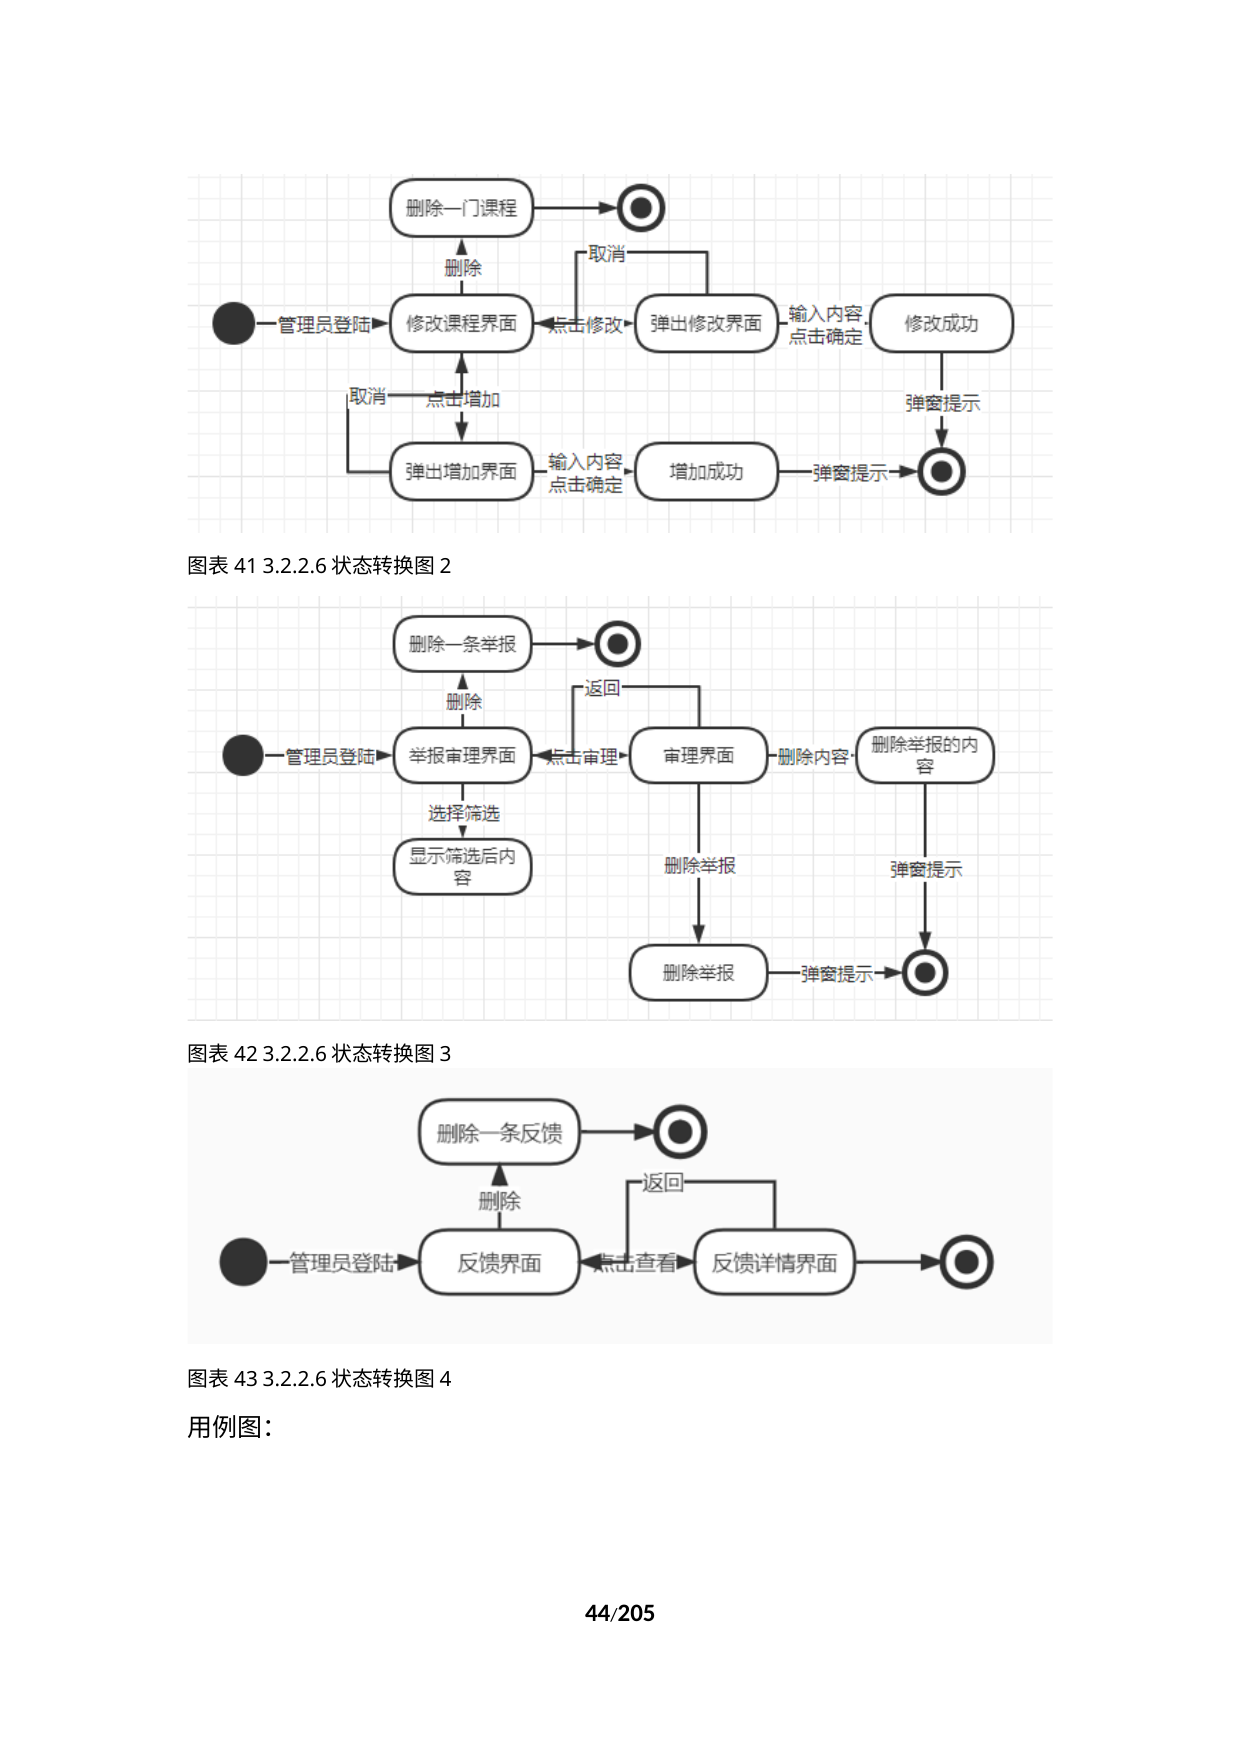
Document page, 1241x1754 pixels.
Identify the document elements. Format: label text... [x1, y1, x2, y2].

text 用例图： [187, 1393, 1053, 1458]
text 图表 41 3.2.2.6状态转换图2 [187, 548, 1053, 581]
text 图表 42 3.2.2.6状态转换图3 [187, 1036, 1053, 1068]
text 图表 43 3.2.2.6状态转换图4 [187, 1361, 1053, 1393]
